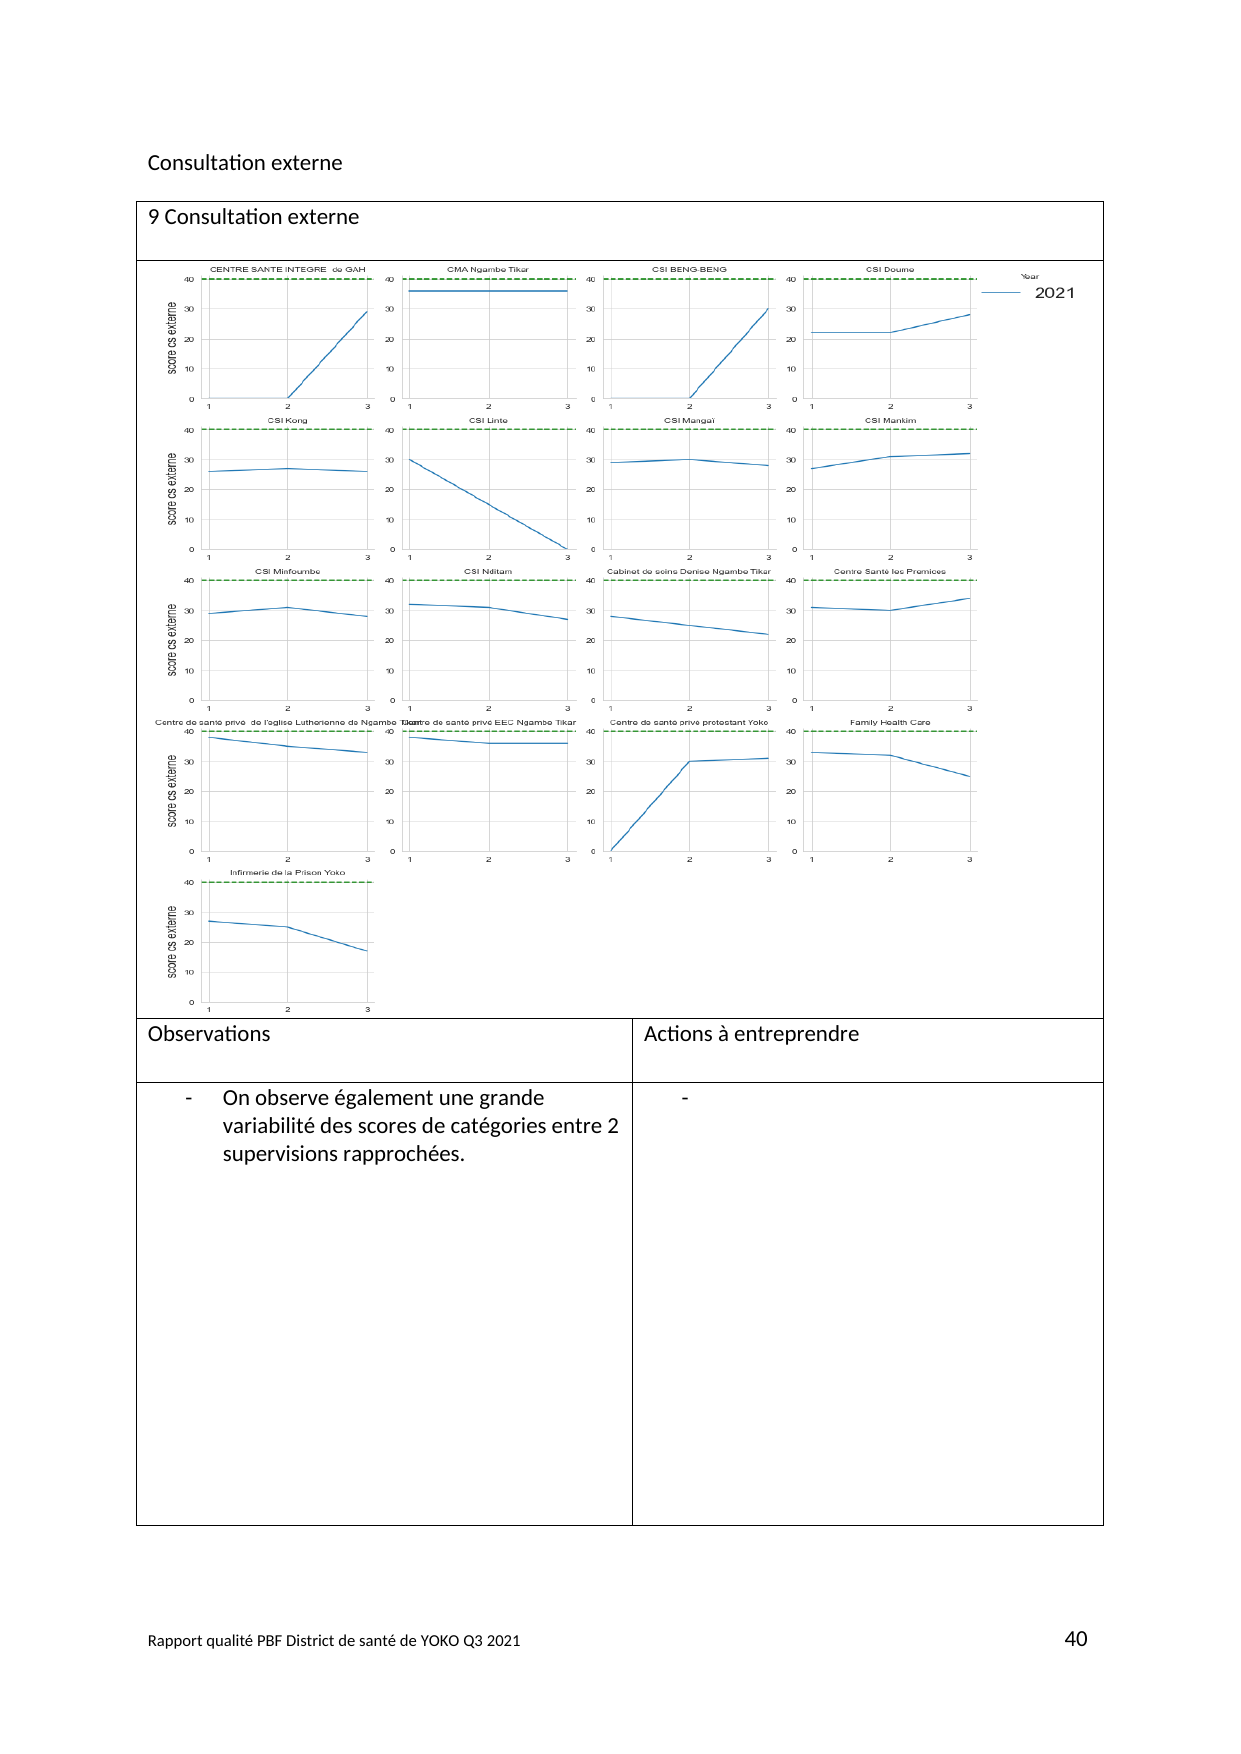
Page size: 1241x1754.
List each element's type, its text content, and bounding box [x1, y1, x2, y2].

table_cell Observations [137, 1019, 632, 1082]
picture [148, 261, 1093, 1018]
table_cell Actions à entreprendre [633, 1019, 1103, 1082]
table_cell [137, 261, 148, 1018]
table_cell [1093, 261, 1103, 1018]
table_cell [633, 1083, 1103, 1525]
table_header 9 Consultation externe [137, 202, 1103, 260]
table_cell On observe également une grande variabilité des scores de catégories entre 2 supervisions rapprochées. [137, 1083, 632, 1525]
text Consultation externe [148, 148, 1092, 176]
